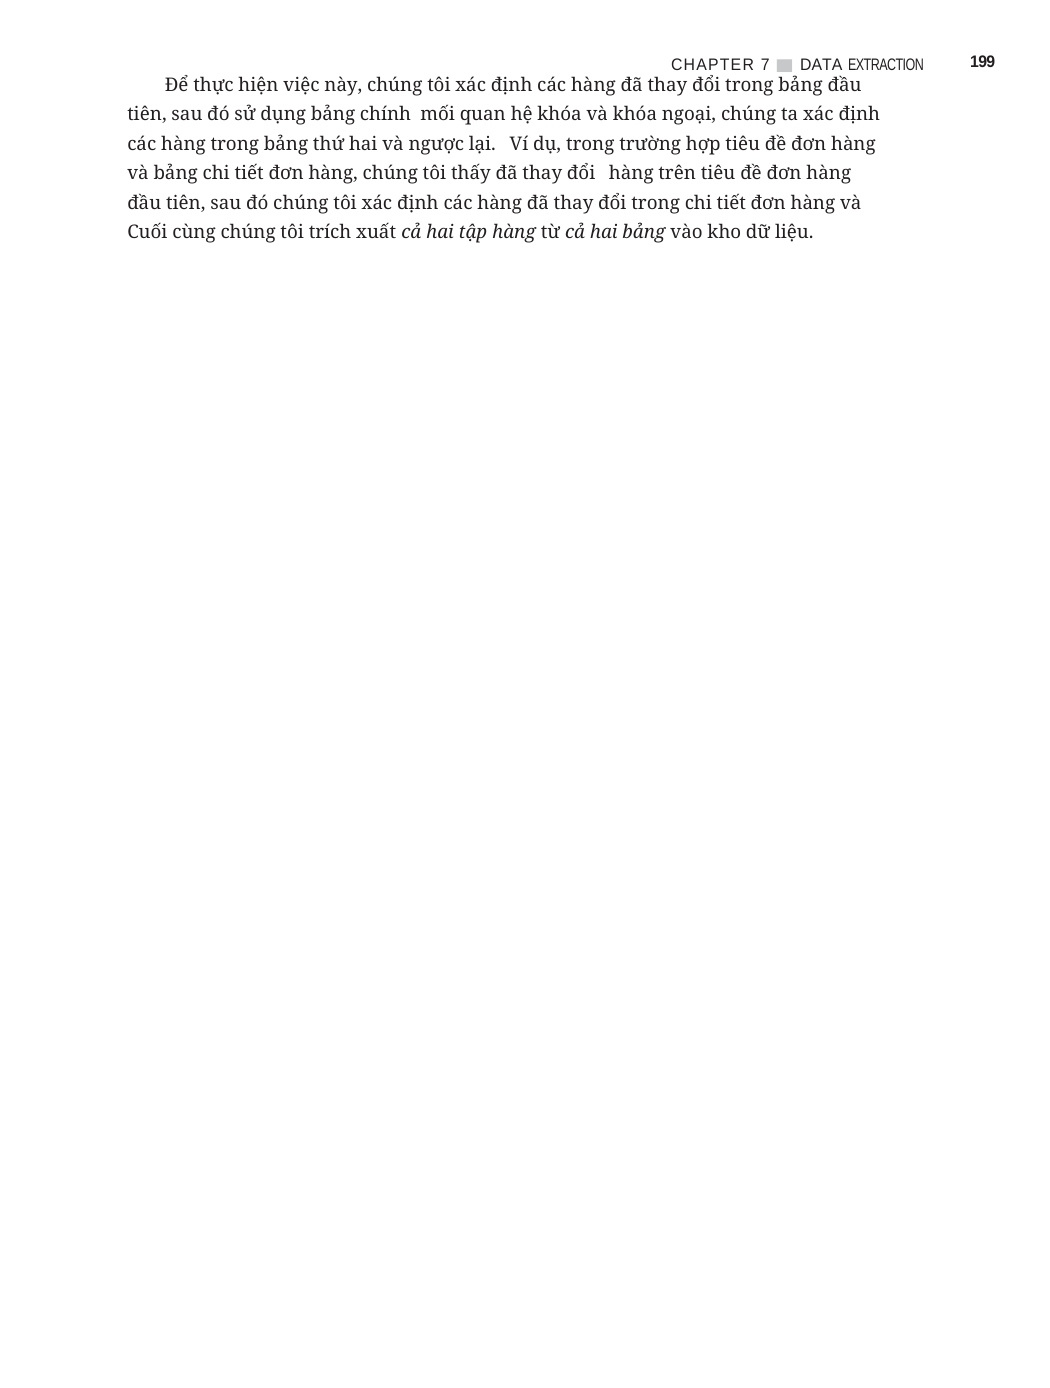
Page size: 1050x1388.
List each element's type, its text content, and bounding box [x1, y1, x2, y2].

text Để thực hiện việc này, chúng tôi xác định các hàng đã thay đổi trong bảng đầu tiên, sau đó sử dụng bảng chính mối quan hệ khóa và khóa ngoại, chúng ta xác định các hàng trong bảng thứ hai và ngược lại. Ví dụ, trong trường hợp tiêu đề đơn hàng và bảng chi tiết đơn hàng, chúng tôi thấy đã thay đổi hàng trên tiêu đề đơn hàng đầu tiên, sau đó chúng tôi xác định các hàng đã thay đổi trong chi tiết đơn hàng và Cuối cùng chúng tôi trích xuất cả hai tập hàng từ cả hai bảng vào kho dữ liệu. [127, 71, 887, 244]
